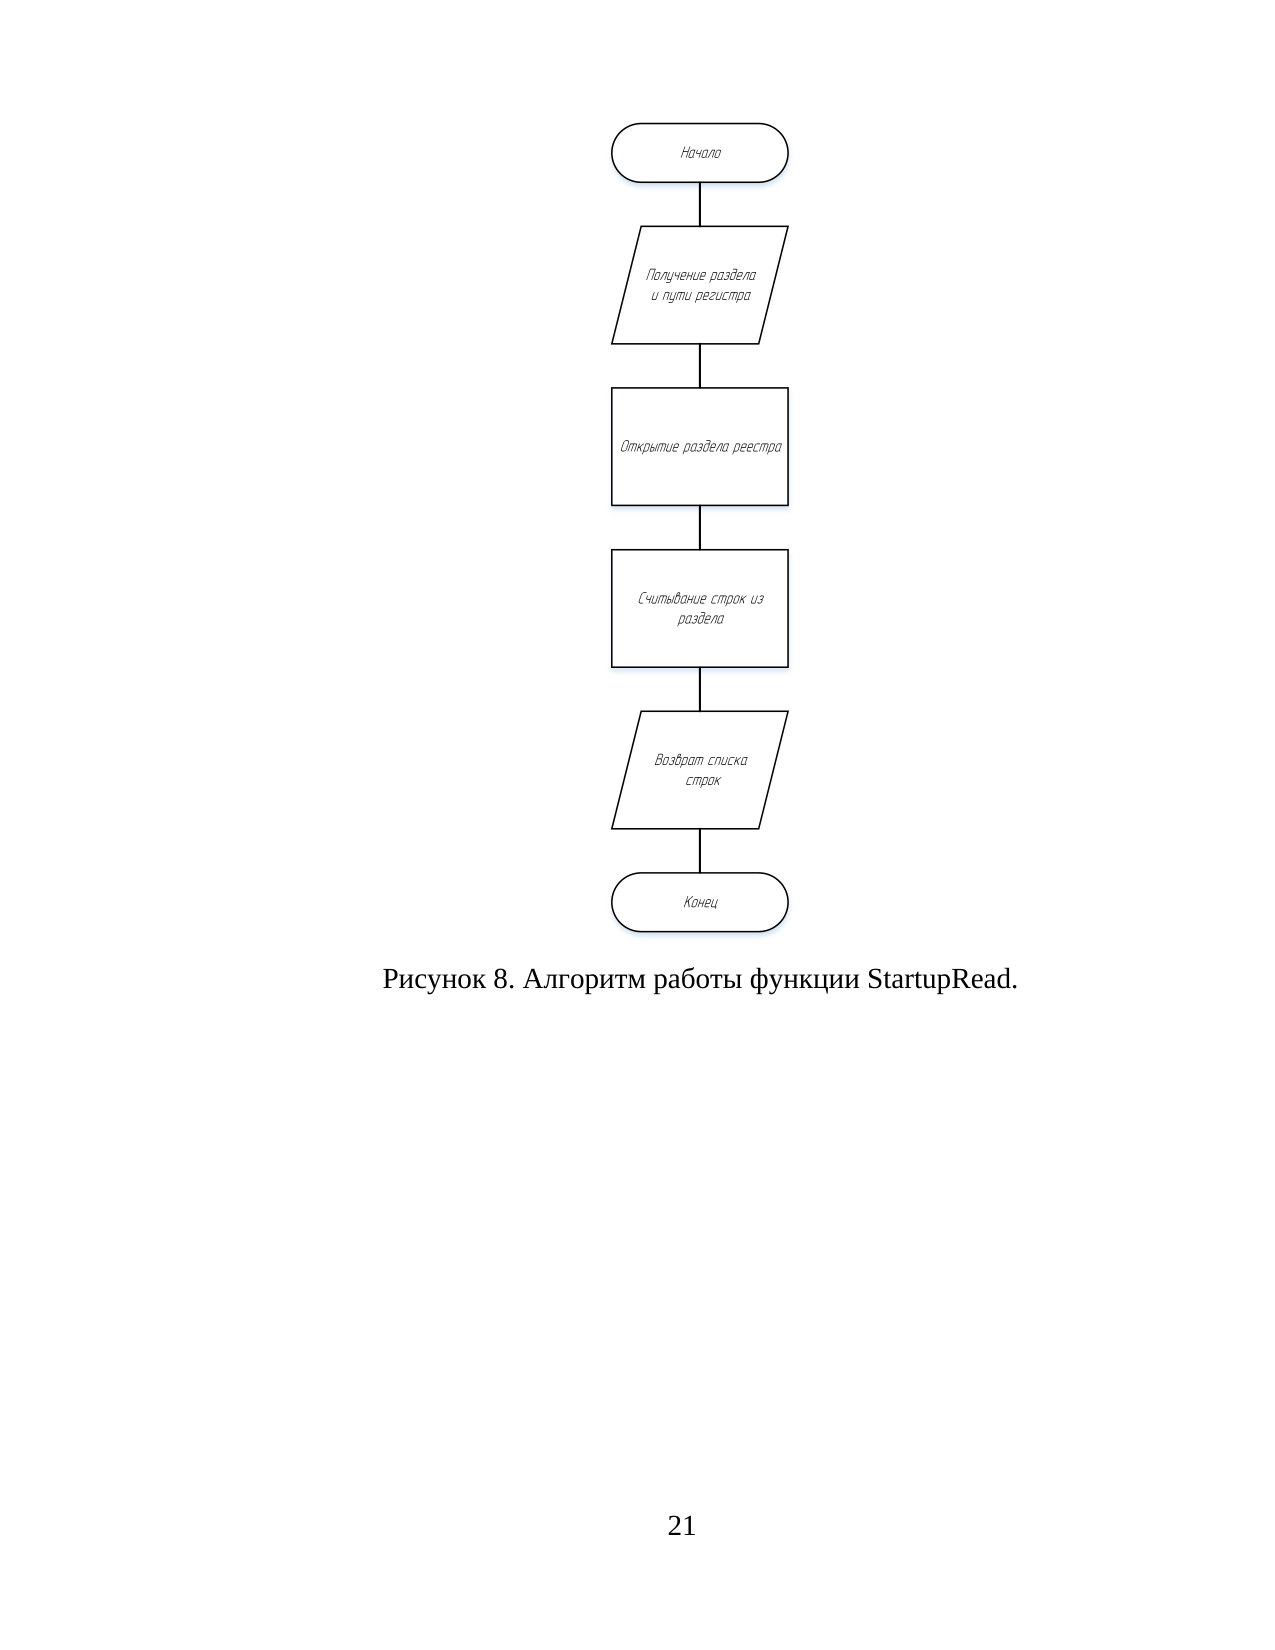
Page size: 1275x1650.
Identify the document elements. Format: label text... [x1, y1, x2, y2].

list Рисунок 8. Алгоритм работы функции StartupRead. [215, 962, 1186, 995]
picture [605, 118, 796, 945]
